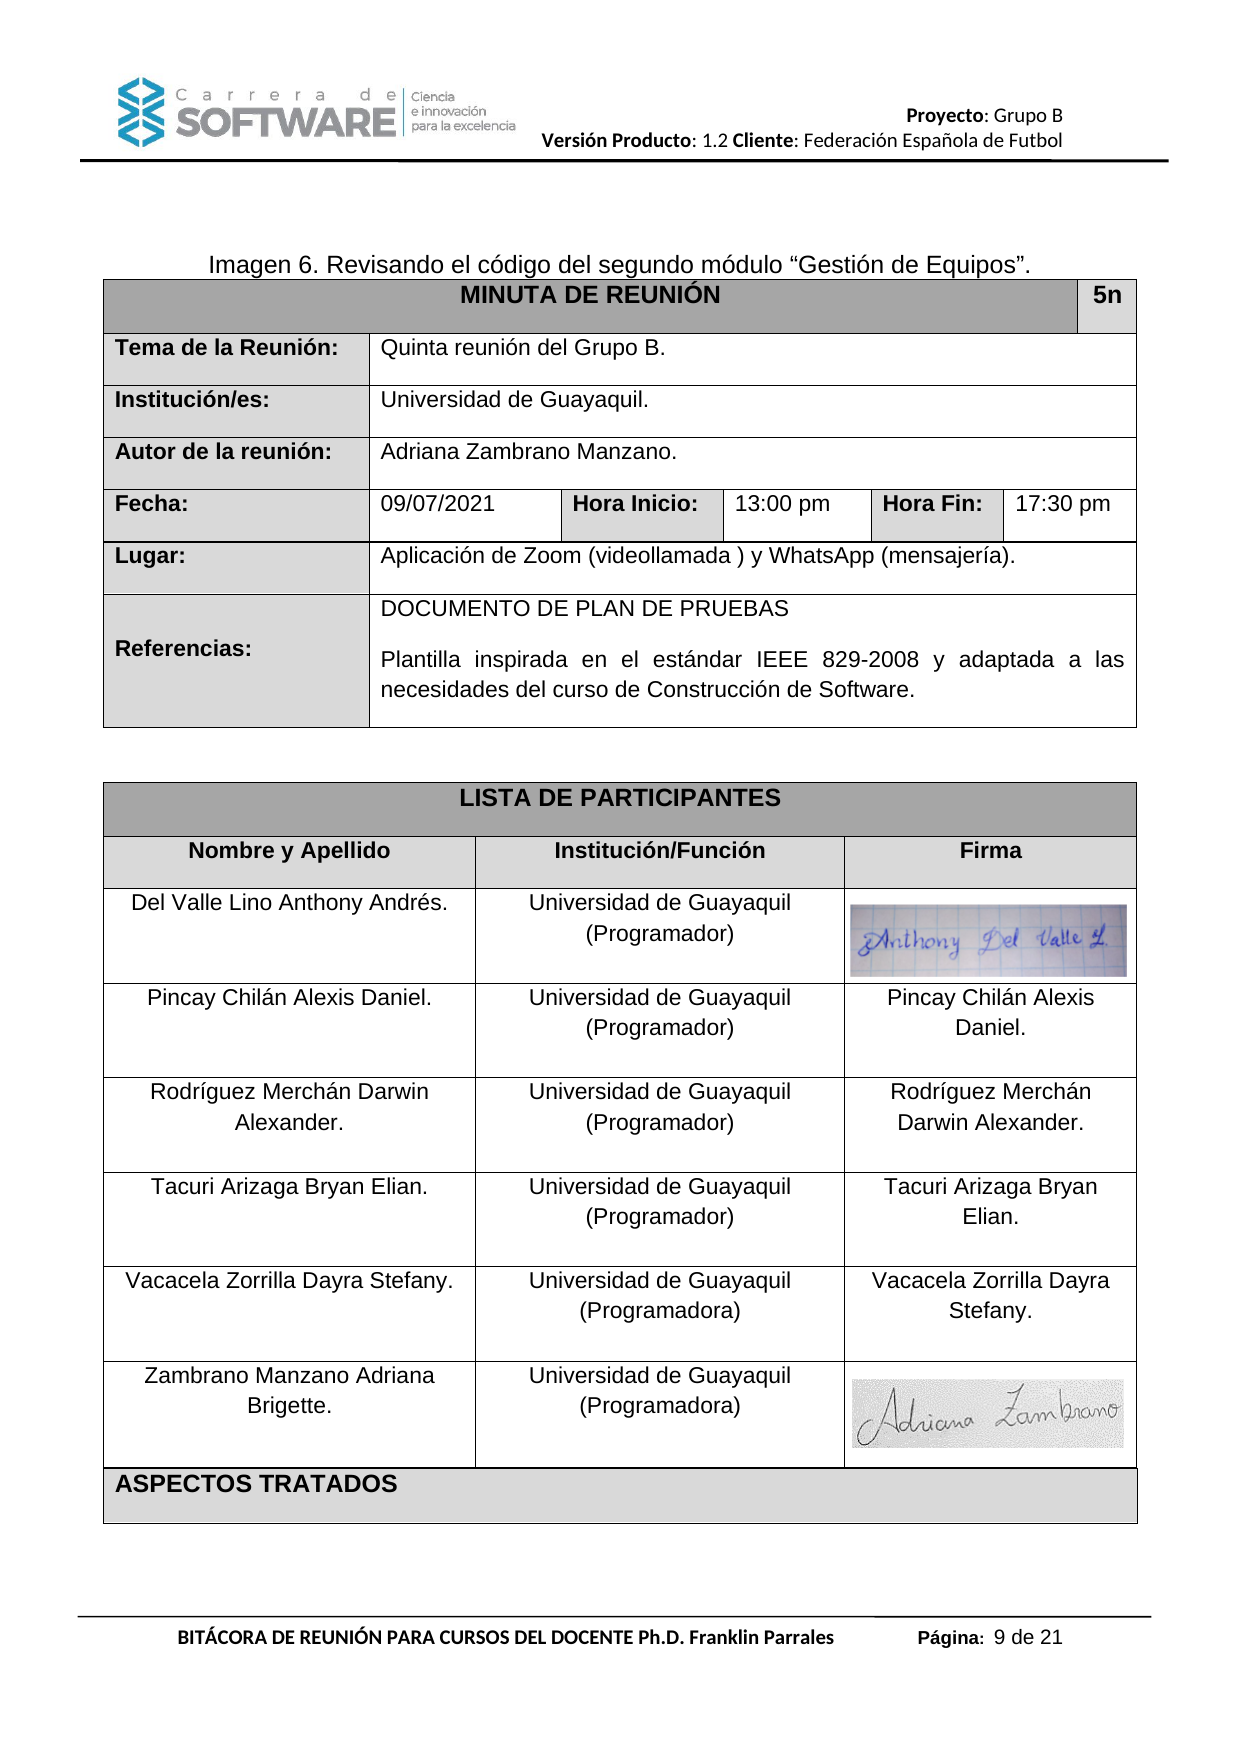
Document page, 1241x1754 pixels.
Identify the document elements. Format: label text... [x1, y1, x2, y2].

table_cell Hora Fin: [872, 490, 1003, 541]
table_cell Universidad de Guayaquil. [370, 386, 1136, 437]
table_cell Fecha: [104, 490, 369, 541]
table_cell Referencias: [104, 595, 369, 727]
table_cell Institución/Función [476, 837, 844, 888]
table_cell Adriana Zambrano Manzano. [370, 438, 1136, 489]
table_cell Universidad de Guayaquil (Programadora) [476, 1267, 844, 1361]
table_cell [845, 1362, 1136, 1467]
table_cell Universidad de Guayaquil (Programadora) [476, 1362, 844, 1467]
table_cell Universidad de Guayaquil (Programador) [476, 1173, 844, 1266]
table_cell Quinta reunión del Grupo B. [370, 334, 1136, 385]
table_cell Tacuri Arizaga Bryan Elian. [845, 1173, 1136, 1266]
text Imagen 6. Revisando el código del segundo módulo “Gestión de Equipos”. [177, 250, 1063, 279]
table_cell Aplicación de Zoom (videollamada ) y WhatsApp (mensajería). [370, 543, 1136, 593]
table_cell Firma [845, 837, 1136, 888]
table_cell Universidad de Guayaquil (Programador) [476, 984, 844, 1077]
table_cell [845, 889, 1136, 983]
table_cell Rodríguez Merchán Darwin Alexander. [845, 1078, 1136, 1172]
table_cell Universidad de Guayaquil (Programador) [476, 1078, 844, 1172]
picture [107, 62, 522, 159]
table_cell Universidad de Guayaquil (Programador) [476, 889, 844, 983]
table_cell Pincay Chilán Alexis Daniel. [845, 984, 1136, 1077]
table_cell Tema de la Reunión: [104, 334, 369, 385]
picture [851, 905, 1126, 976]
table_header ASPECTOS TRATADOS [104, 1469, 1137, 1522]
table_cell Zambrano Manzano Adriana Brigette. [104, 1362, 475, 1467]
table_cell Institución/es: [104, 386, 369, 437]
table_cell Autor de la reunión: [104, 438, 369, 489]
table_cell Rodríguez Merchán Darwin Alexander. [104, 1078, 475, 1172]
table_header LISTA DE PARTICIPANTES [104, 783, 1136, 836]
table_header MINUTA DE REUNIÓN [104, 280, 1077, 333]
table_cell Nombre y Apellido [104, 837, 475, 888]
table_cell Vacacela Zorrilla Dayra Stefany. [104, 1267, 475, 1361]
table_cell Del Valle Lino Anthony Andrés. [104, 889, 475, 983]
table_cell 13:00 pm [724, 490, 871, 541]
table_header 5n [1078, 280, 1136, 333]
table_cell 17:30 pm [1004, 490, 1136, 541]
picture [852, 1379, 1124, 1448]
table_cell Vacacela Zorrilla Dayra Stefany. [845, 1267, 1136, 1361]
table_cell Lugar: [104, 543, 369, 593]
table_cell Tacuri Arizaga Bryan Elian. [104, 1173, 475, 1266]
picture [107, 163, 522, 169]
table_cell Pincay Chilán Alexis Daniel. [104, 984, 475, 1077]
table_cell DOCUMENTO DE PLAN DE PRUEBAS Plantilla inspirada en el estándar IEEE 829-2008 y adaptada a las necesidades del curso de Construcción de Software. [370, 595, 1136, 727]
table_cell 09/07/2021 [370, 490, 561, 541]
table_cell Hora Inicio: [562, 490, 723, 541]
